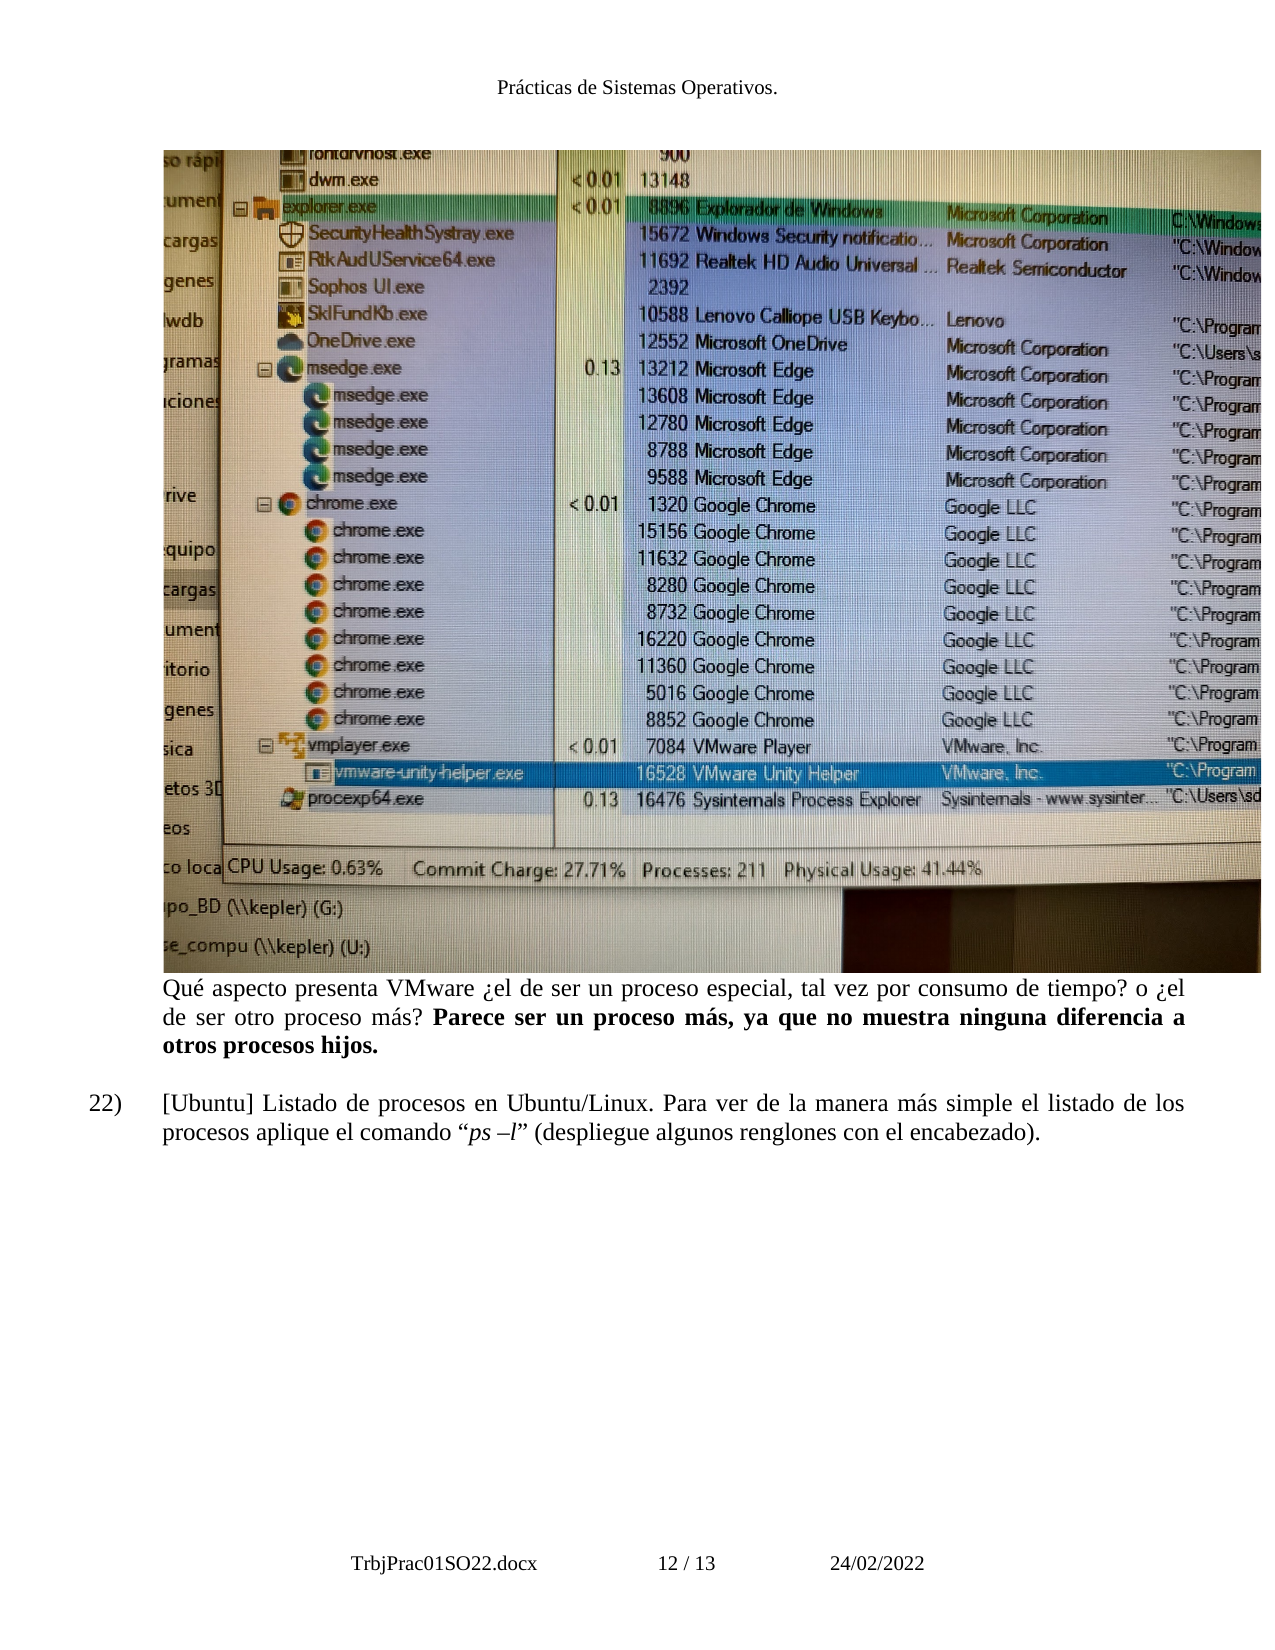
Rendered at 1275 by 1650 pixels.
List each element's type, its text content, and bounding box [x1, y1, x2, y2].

list [Ubuntu] Listado de procesos en Ubuntu/Linux. Para ver de la manera más simple el listado de los procesos aplique el comando “ps –l” (despliegue algunos renglones con el encabezado). [89, 1088, 1186, 1145]
text Qué aspecto presenta VMware ¿el de ser un proceso especial, tal vez por consumo de tiempo? o ¿el de ser otro proceso más? Parece ser un proceso más, ya que no muestra ninguna diferencia a otros procesos hijos. [162, 973, 1186, 1059]
picture [163, 150, 1262, 973]
